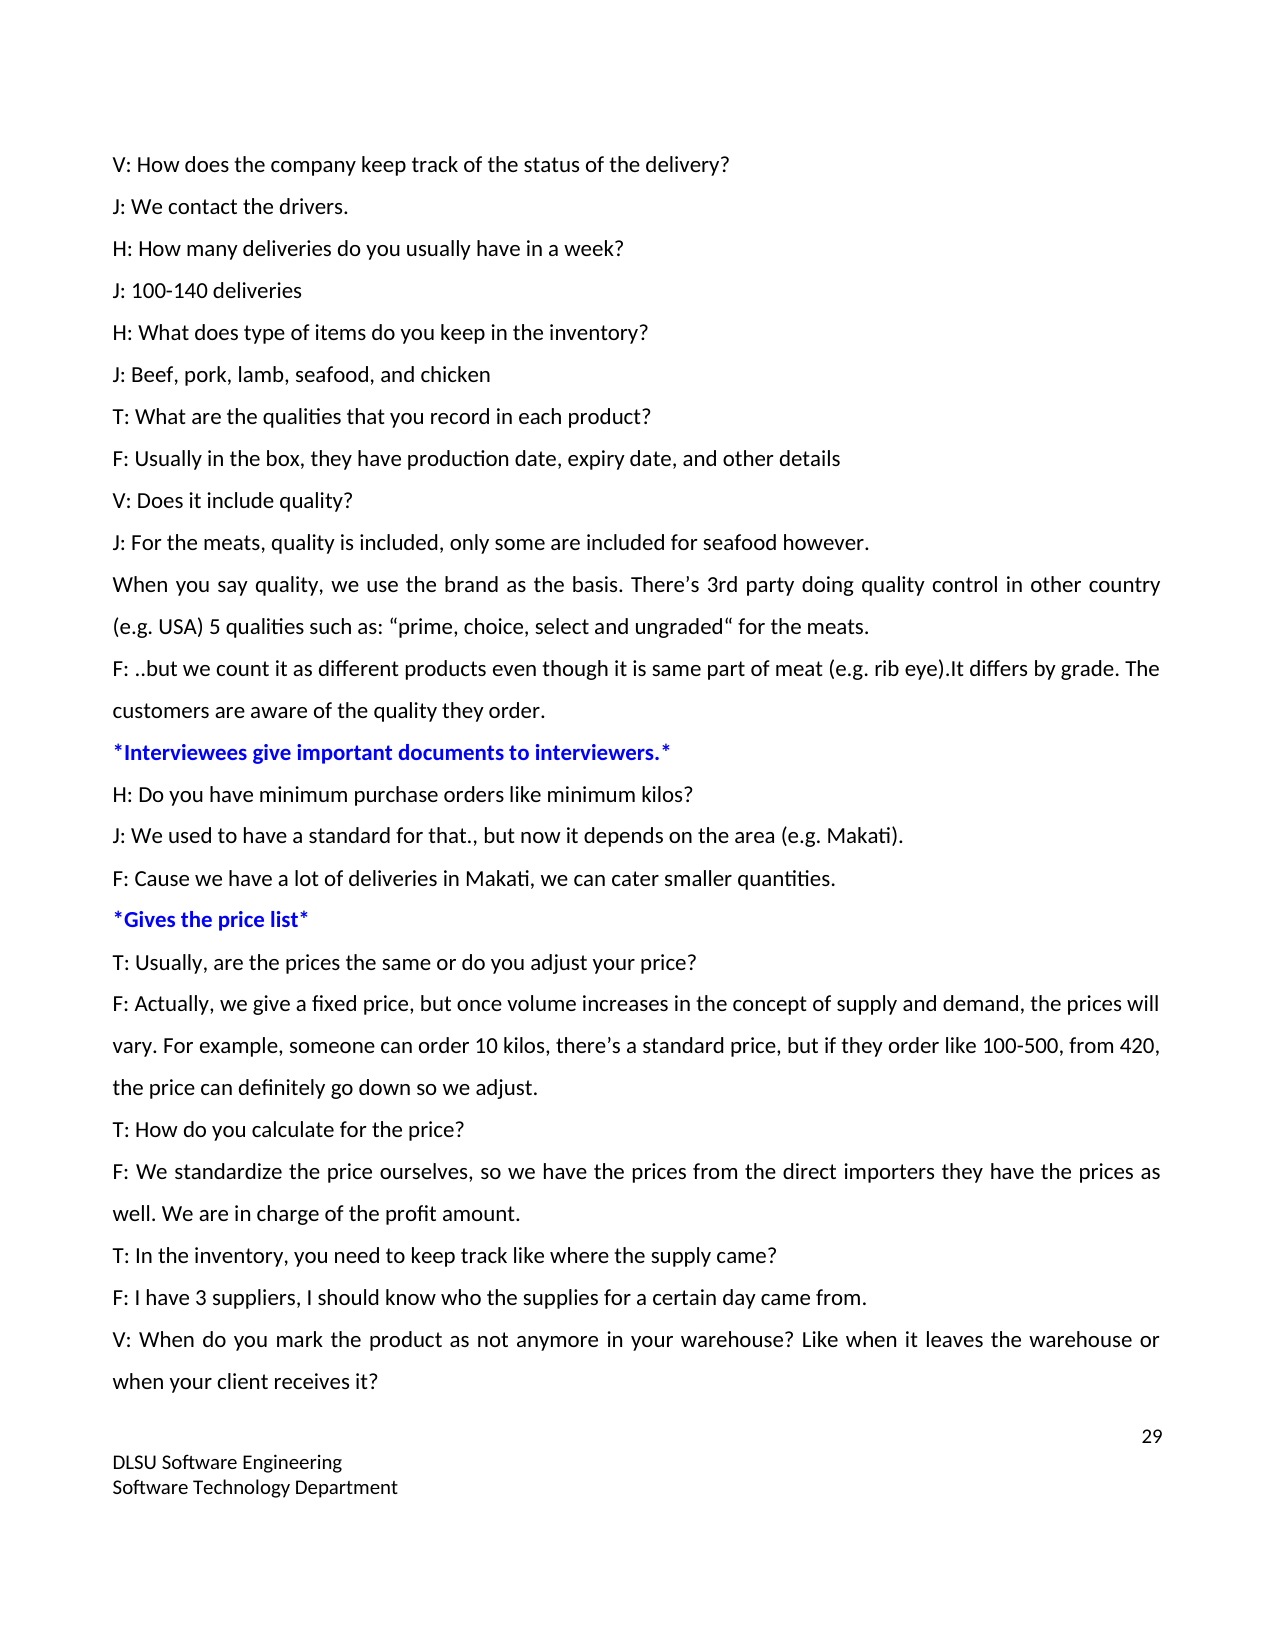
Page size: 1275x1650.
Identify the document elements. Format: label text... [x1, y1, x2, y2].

text F: ..but we count it as different products even though it is same part of meat (e.g. rib eye).It differs by grade. The customers are aware of the quality they order. [112, 654, 1162, 724]
text F: Actually, we give a fixed price, but once volume increases in the concept of supply and demand, the prices will vary. For example, someone can order 10 kilos, there’s a standard price, but if they order like 100-500, from 420, the price can definitely go down so we adjust. [112, 989, 1162, 1102]
text T: How do you calculate for the price? [112, 1116, 1162, 1143]
text V: Does it include quality? [112, 486, 1162, 514]
text *Gives the price list* [112, 906, 1162, 934]
text J: 100-140 deliveries [112, 276, 1162, 304]
text H: How many deliveries do you usually have in a week? [112, 234, 1162, 262]
text T: Usually, are the prices the same or do you adjust your price? [112, 948, 1162, 976]
text J: We contact the drivers. [112, 192, 1162, 220]
text When you say quality, we use the brand as the basis. There’s 3rd party doing quality control in other country (e.g. USA) 5 qualities such as: “prime, choice, select and ungraded“ for the meats. [112, 570, 1162, 640]
text J: Beef, pork, lamb, seafood, and chicken [112, 360, 1162, 388]
text F: We standardize the price ourselves, so we have the prices from the direct importers they have the prices as well. We are in charge of the profit amount. [112, 1157, 1162, 1227]
text F: Usually in the box, they have production date, expiry date, and other details [112, 444, 1162, 472]
text H: Do you have minimum purchase orders like minimum kilos? [112, 780, 1162, 808]
text J: We used to have a standard for that., but now it depends on the area (e.g. Makati). [112, 822, 1162, 850]
text F: Cause we have a lot of deliveries in Makati, we can cater smaller quantities. [112, 864, 1162, 892]
text J: For the meats, quality is included, only some are included for seafood however. [112, 528, 1162, 556]
text V: When do you mark the product as not anymore in your warehouse? Like when it leaves the warehouse or when your client receives it? [112, 1325, 1162, 1395]
text T: In the inventory, you need to keep track like where the supply came? [112, 1241, 1162, 1269]
text *Interviewees give important documents to interviewers.* [112, 738, 1162, 766]
text H: What does type of items do you keep in the inventory? [112, 318, 1162, 346]
text T: What are the qualities that you record in each product? [112, 402, 1162, 430]
text F: I have 3 suppliers, I should know who the supplies for a certain day came from. [112, 1283, 1162, 1311]
text V: How does the company keep track of the status of the delivery? [112, 150, 1162, 178]
